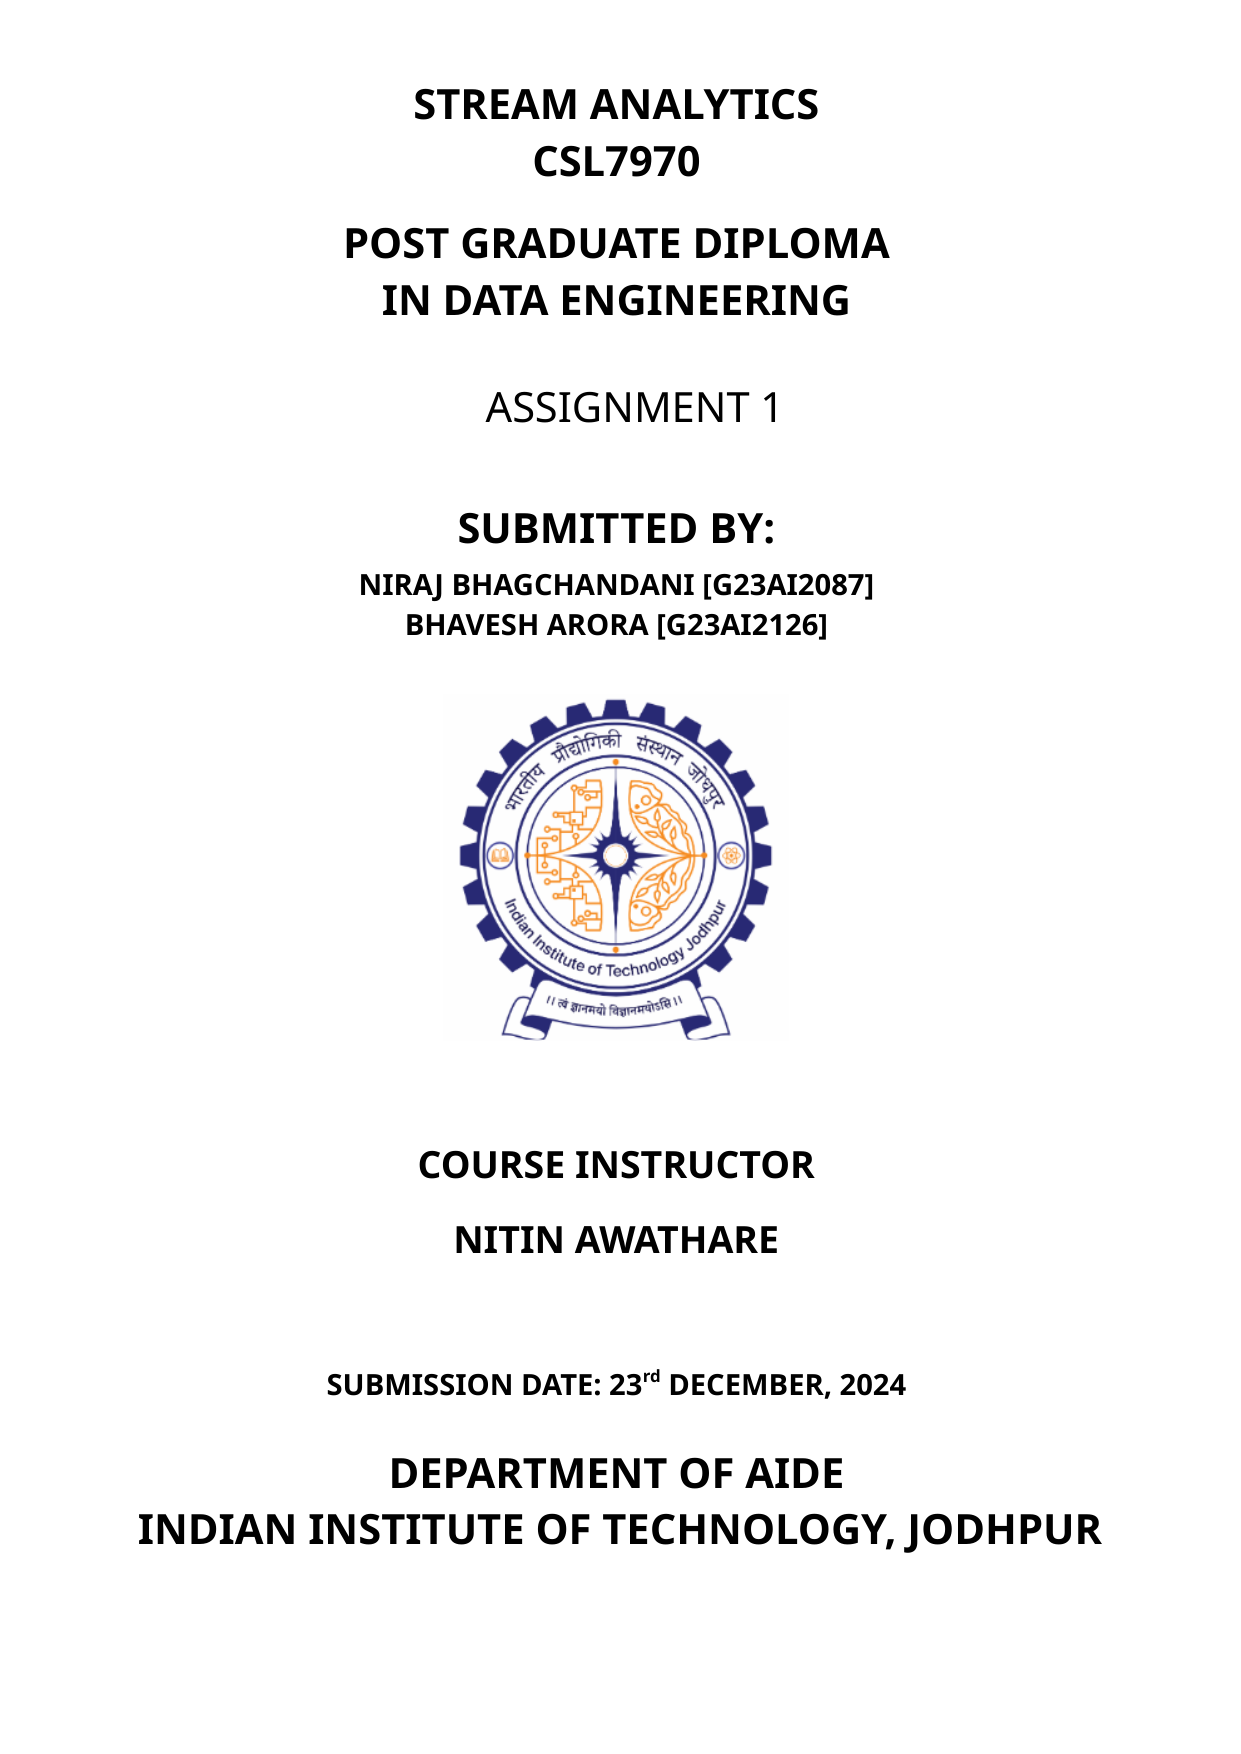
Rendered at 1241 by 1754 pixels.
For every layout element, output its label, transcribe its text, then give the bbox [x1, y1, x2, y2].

text SUBMISSION DATE: 23rd DECEMBER, 2024 [67, 1364, 1165, 1404]
text NIRAJ BHAGCHANDANI [G23AI2087] [67, 564, 1165, 604]
subtitle ASSIGNMENT 1 [104, 378, 1165, 435]
text DEPARTMENT OF AIDE [67, 1443, 1165, 1500]
text SUBMITTED BY: [67, 499, 1165, 556]
picture [443, 694, 790, 1041]
text NITIN AWATHARE [67, 1213, 1165, 1264]
text BHAVESH ARORA [G23AI2126] [67, 604, 1165, 644]
text STREAM ANALYTICS [67, 75, 1165, 132]
text CSL7970 [67, 132, 1165, 188]
text COURSE INSTRUCTOR [67, 1138, 1165, 1189]
text INDIAN INSTITUTE OF TECHNOLOGY, JODHPUR [75, 1500, 1165, 1557]
text IN DATA ENGINEERING [67, 270, 1165, 327]
text POST GRADUATE DIPLOMA [67, 214, 1165, 270]
